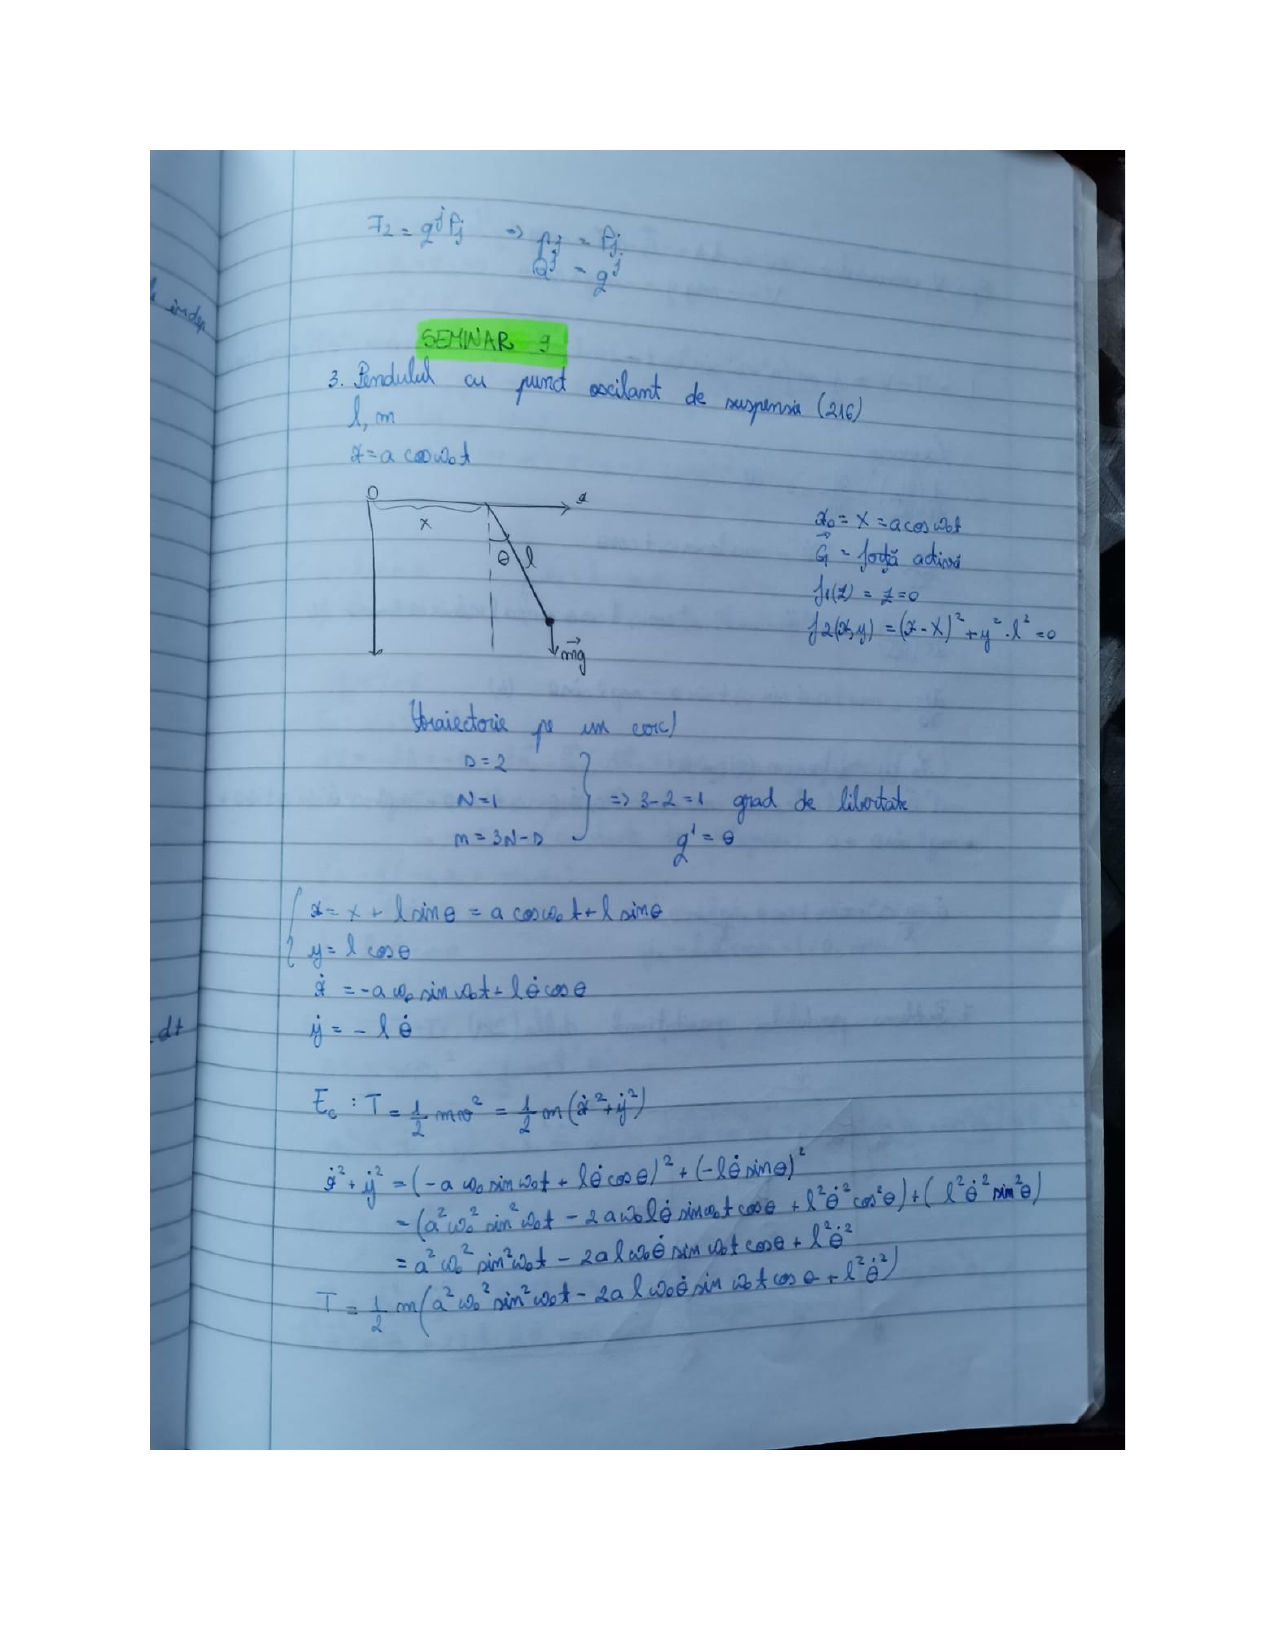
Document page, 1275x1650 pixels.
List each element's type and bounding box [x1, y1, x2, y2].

picture [150, 150, 1125, 1450]
